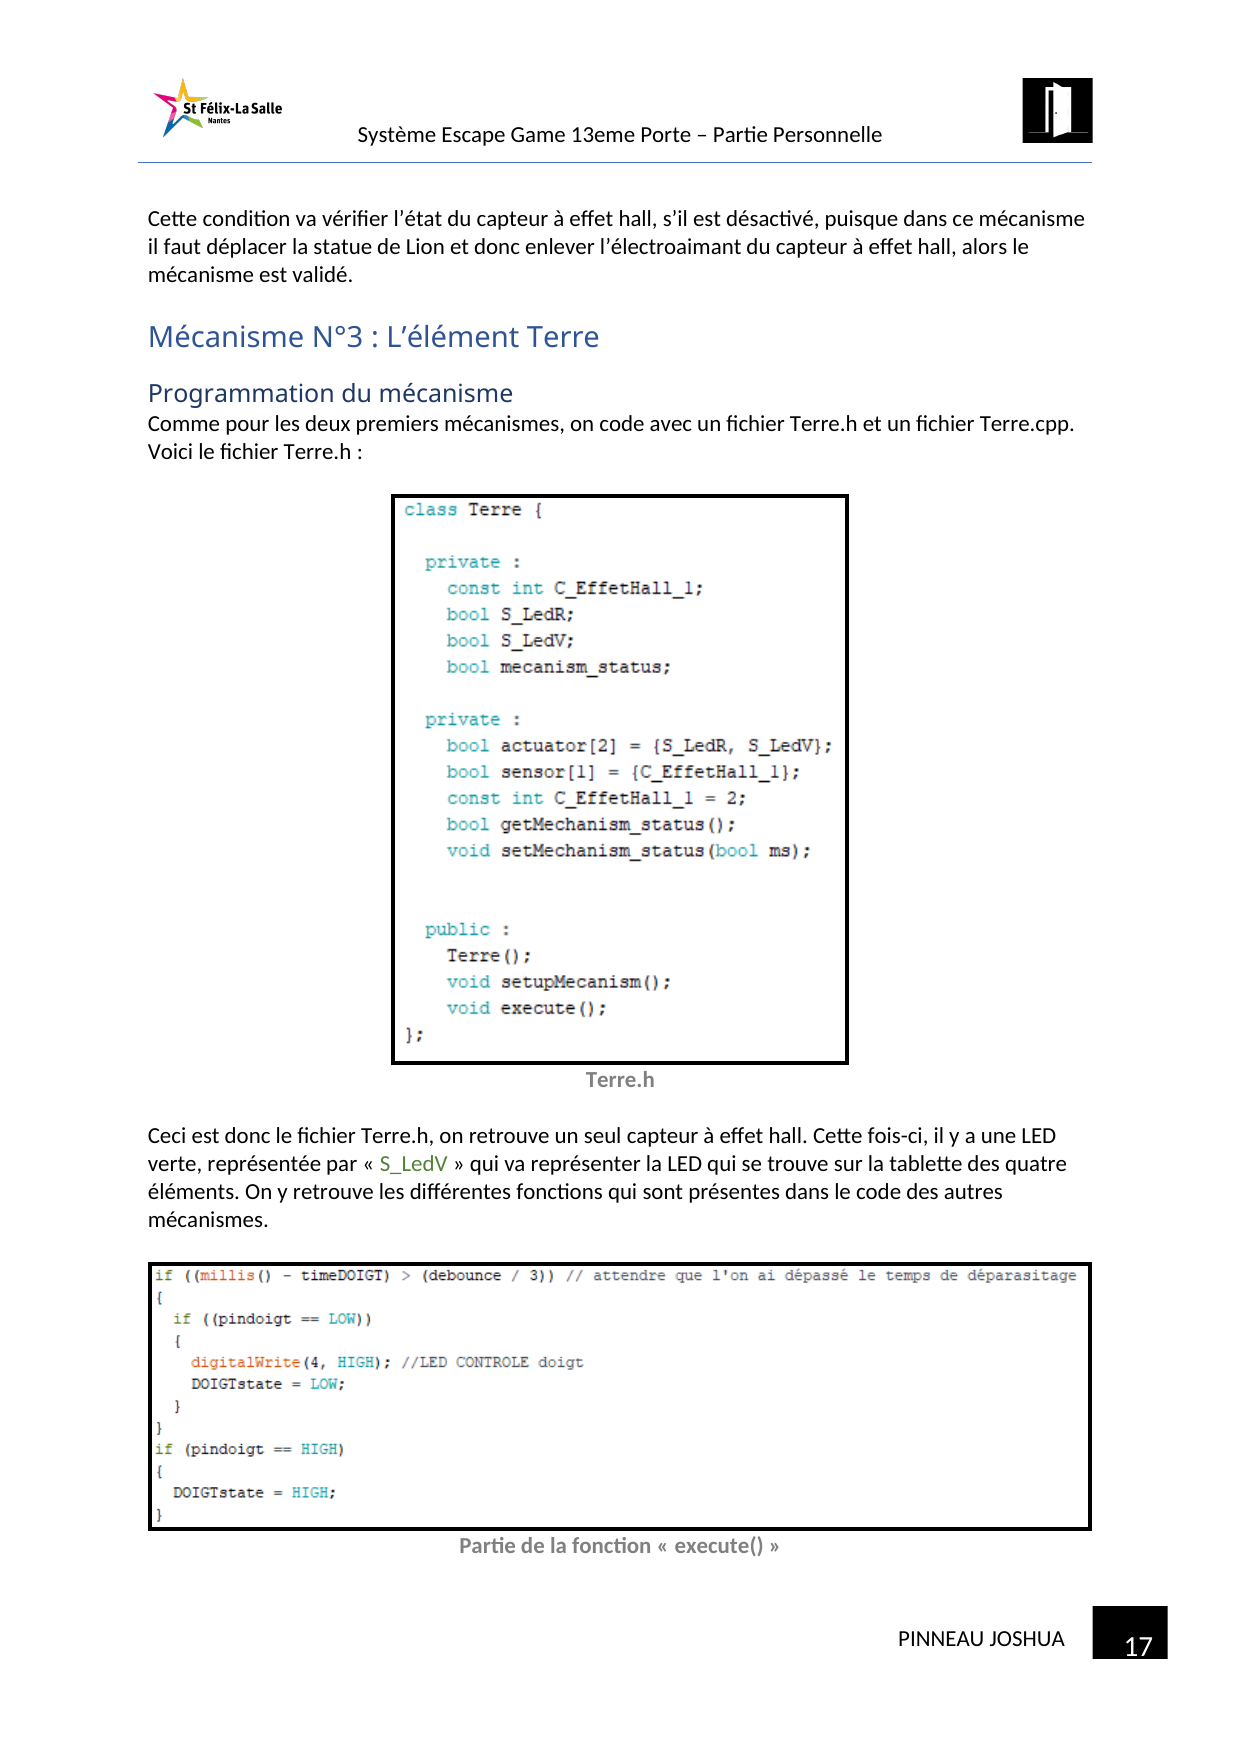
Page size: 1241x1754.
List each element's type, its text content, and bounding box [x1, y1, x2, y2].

text Ceci est donc le fichier Terre.h, on retrouve un seul capteur à effet hall. Cette fois-ci, il y a une LED verte, représentée par « S_LedV » qui va représenter la LED qui se trouve sur la tablette des quatre éléments. On y retrouve les différentes fonctions qui sont présentes dans le code des autres mécanismes. [148, 1121, 1092, 1233]
text Terre.h [148, 1065, 1092, 1093]
text Cette condition va vérifier l’état du capteur à effet hall, s’il est désactivé, puisque dans ce mécanisme il faut déplacer la statue de Lion et donc enlever l’électroaimant du capteur à effet hall, alors le mécanisme est validé. [148, 204, 1092, 288]
text Partie de la fonction « execute() » [148, 1531, 1092, 1559]
picture [147, 73, 290, 142]
text Programmation du mécanisme Comme pour les deux premiers mécanismes, on code avec un fichier Terre.h et un fichier Terre.cpp. Voici le fichier Terre.h : [148, 375, 1092, 466]
picture [1022, 78, 1093, 143]
picture [395, 498, 845, 1061]
text Mécanisme N°3 : L’élément Terre [148, 316, 1092, 356]
picture [152, 1266, 1088, 1527]
